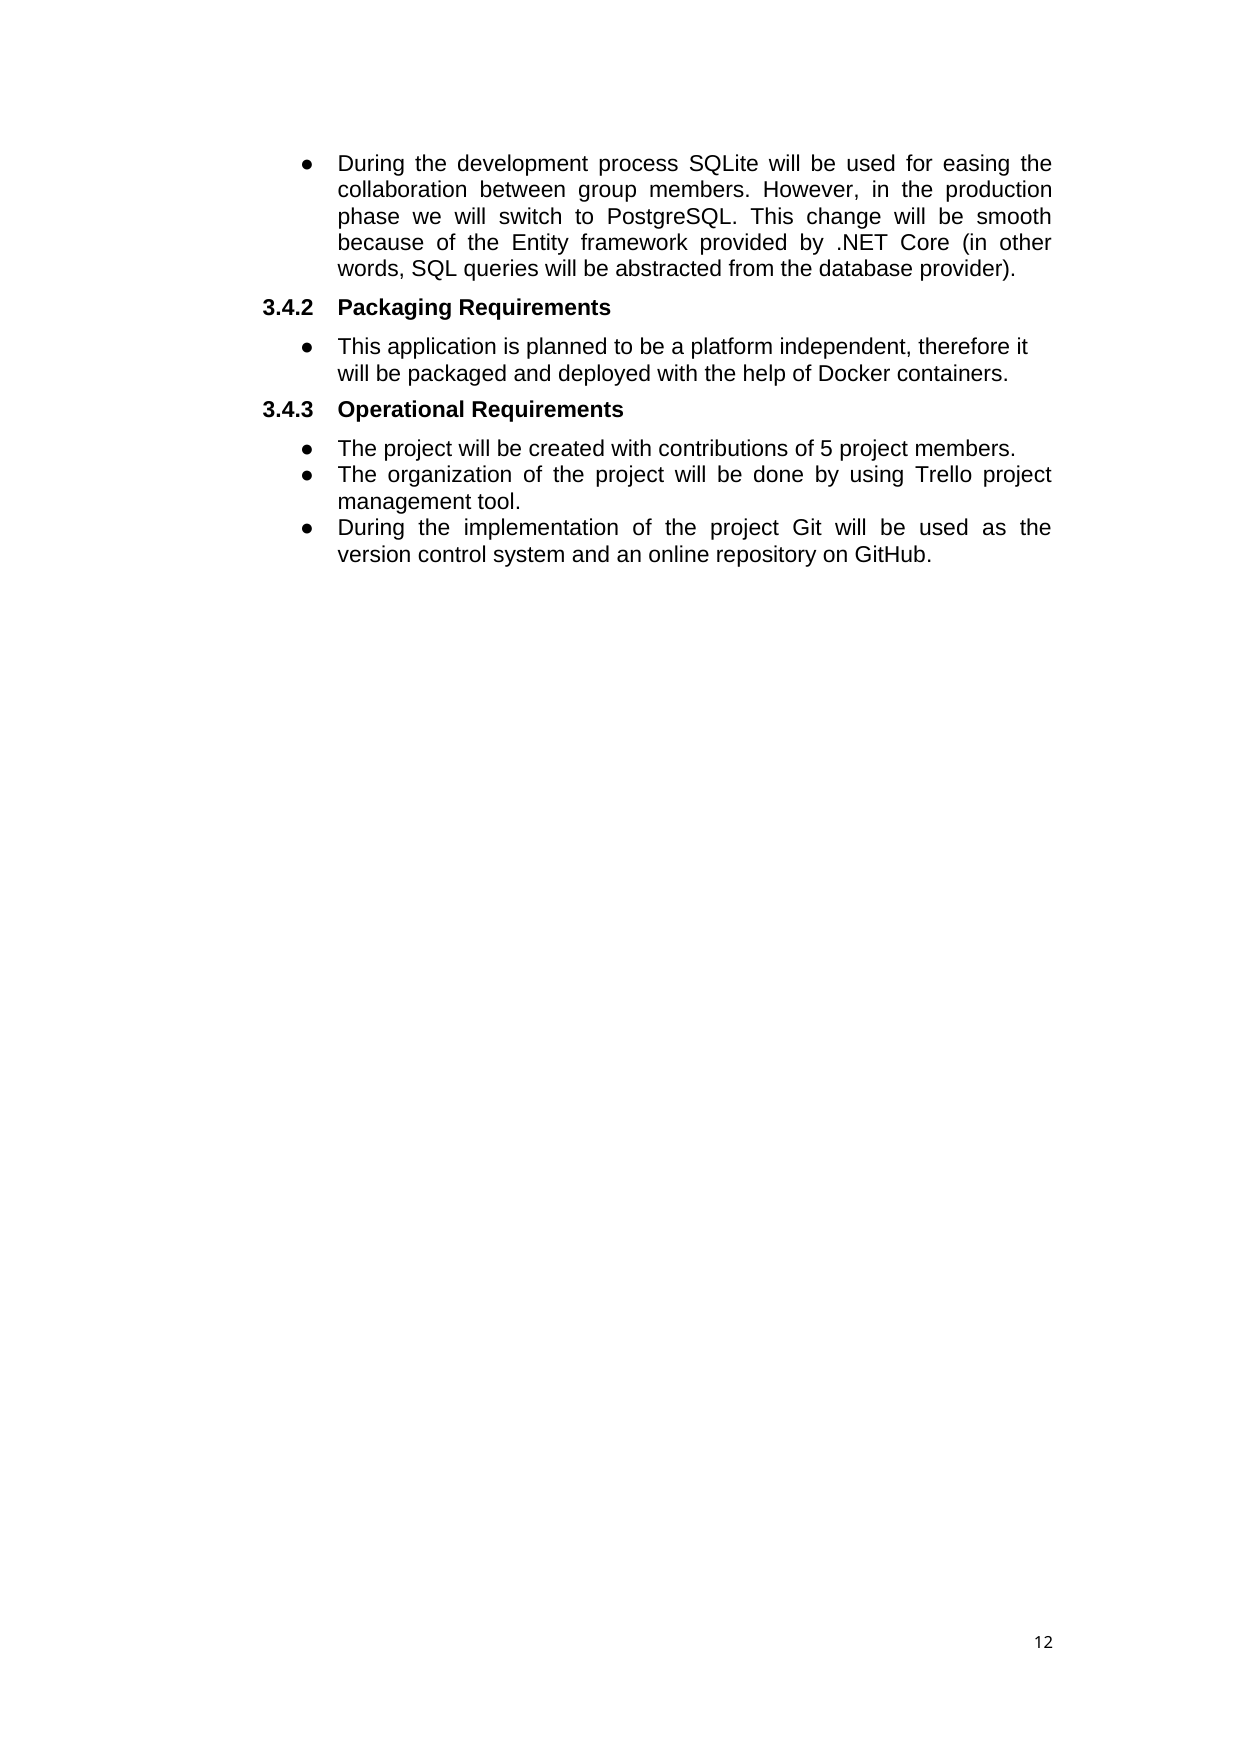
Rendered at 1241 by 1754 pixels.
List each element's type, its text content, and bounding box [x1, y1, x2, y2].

list The project will be created with contributions of 5 project members. [300, 435, 1053, 461]
list The organization of the project will be done by using Trello project management tool. [300, 461, 1053, 514]
list During the development process SQLite will be used for easing the collaboration between group members. However, in the production phase we will switch to PostgreSQL. This change will be smooth because of the Entity framework provided by .NET Core (in other words, SQL queries will be abstracted from the database provider). [300, 150, 1053, 282]
subtitle 3.4.3 Operational Requirements [262, 396, 1053, 423]
list This application is planned to be a platform independent, therefore it will be packaged and deployed with the help of Docker containers. [300, 333, 1053, 386]
list During the implementation of the project Git will be used as the version control system and an online repository on GitHub. [300, 514, 1053, 567]
subtitle 3.4.2 Packaging Requirements [262, 294, 1053, 321]
